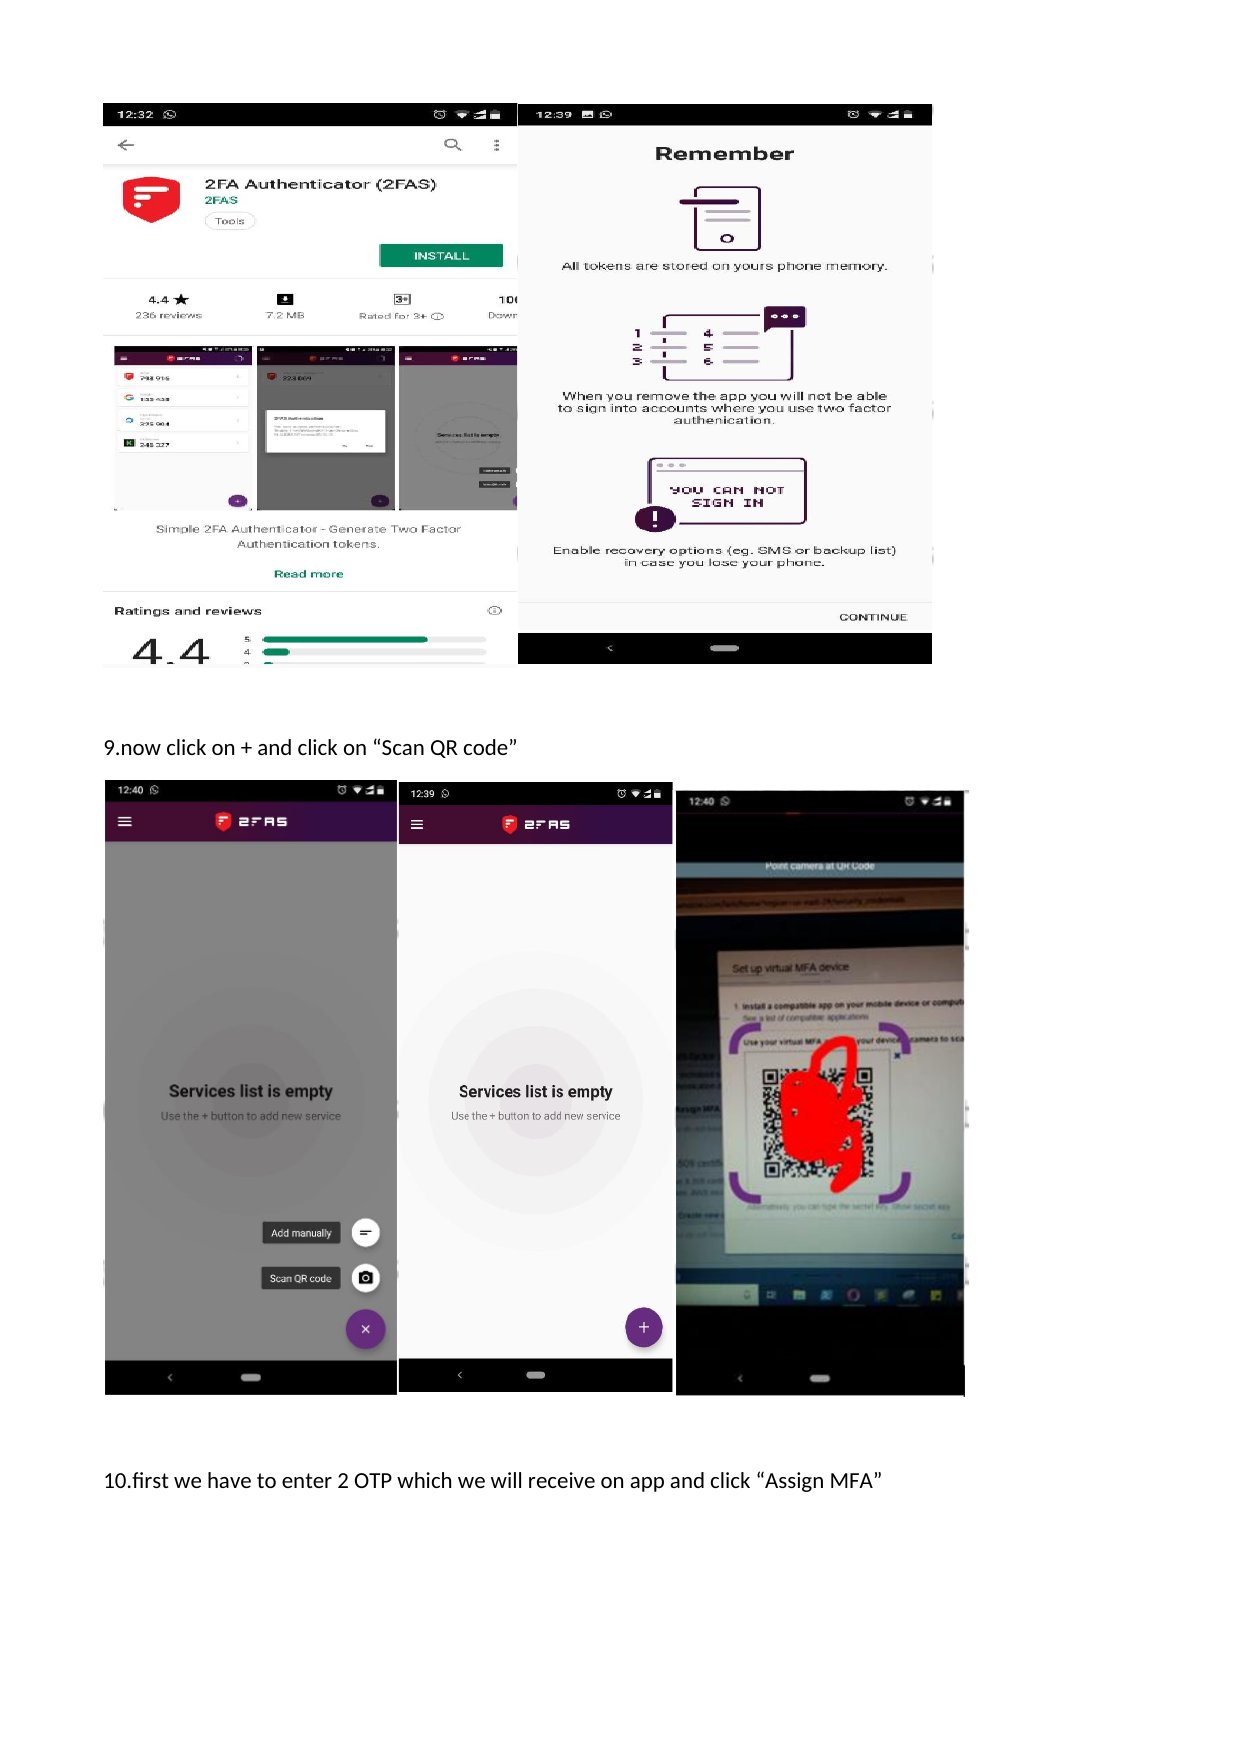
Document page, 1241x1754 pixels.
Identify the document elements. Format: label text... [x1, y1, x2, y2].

picture [103, 780, 970, 1400]
text 9.now click on + and click on “Scan QR code” [103, 733, 1153, 761]
picture [103, 103, 934, 668]
text 10.first we have to enter 2 OTP which we will receive on app and click “Assign MFA” [103, 1466, 1153, 1494]
